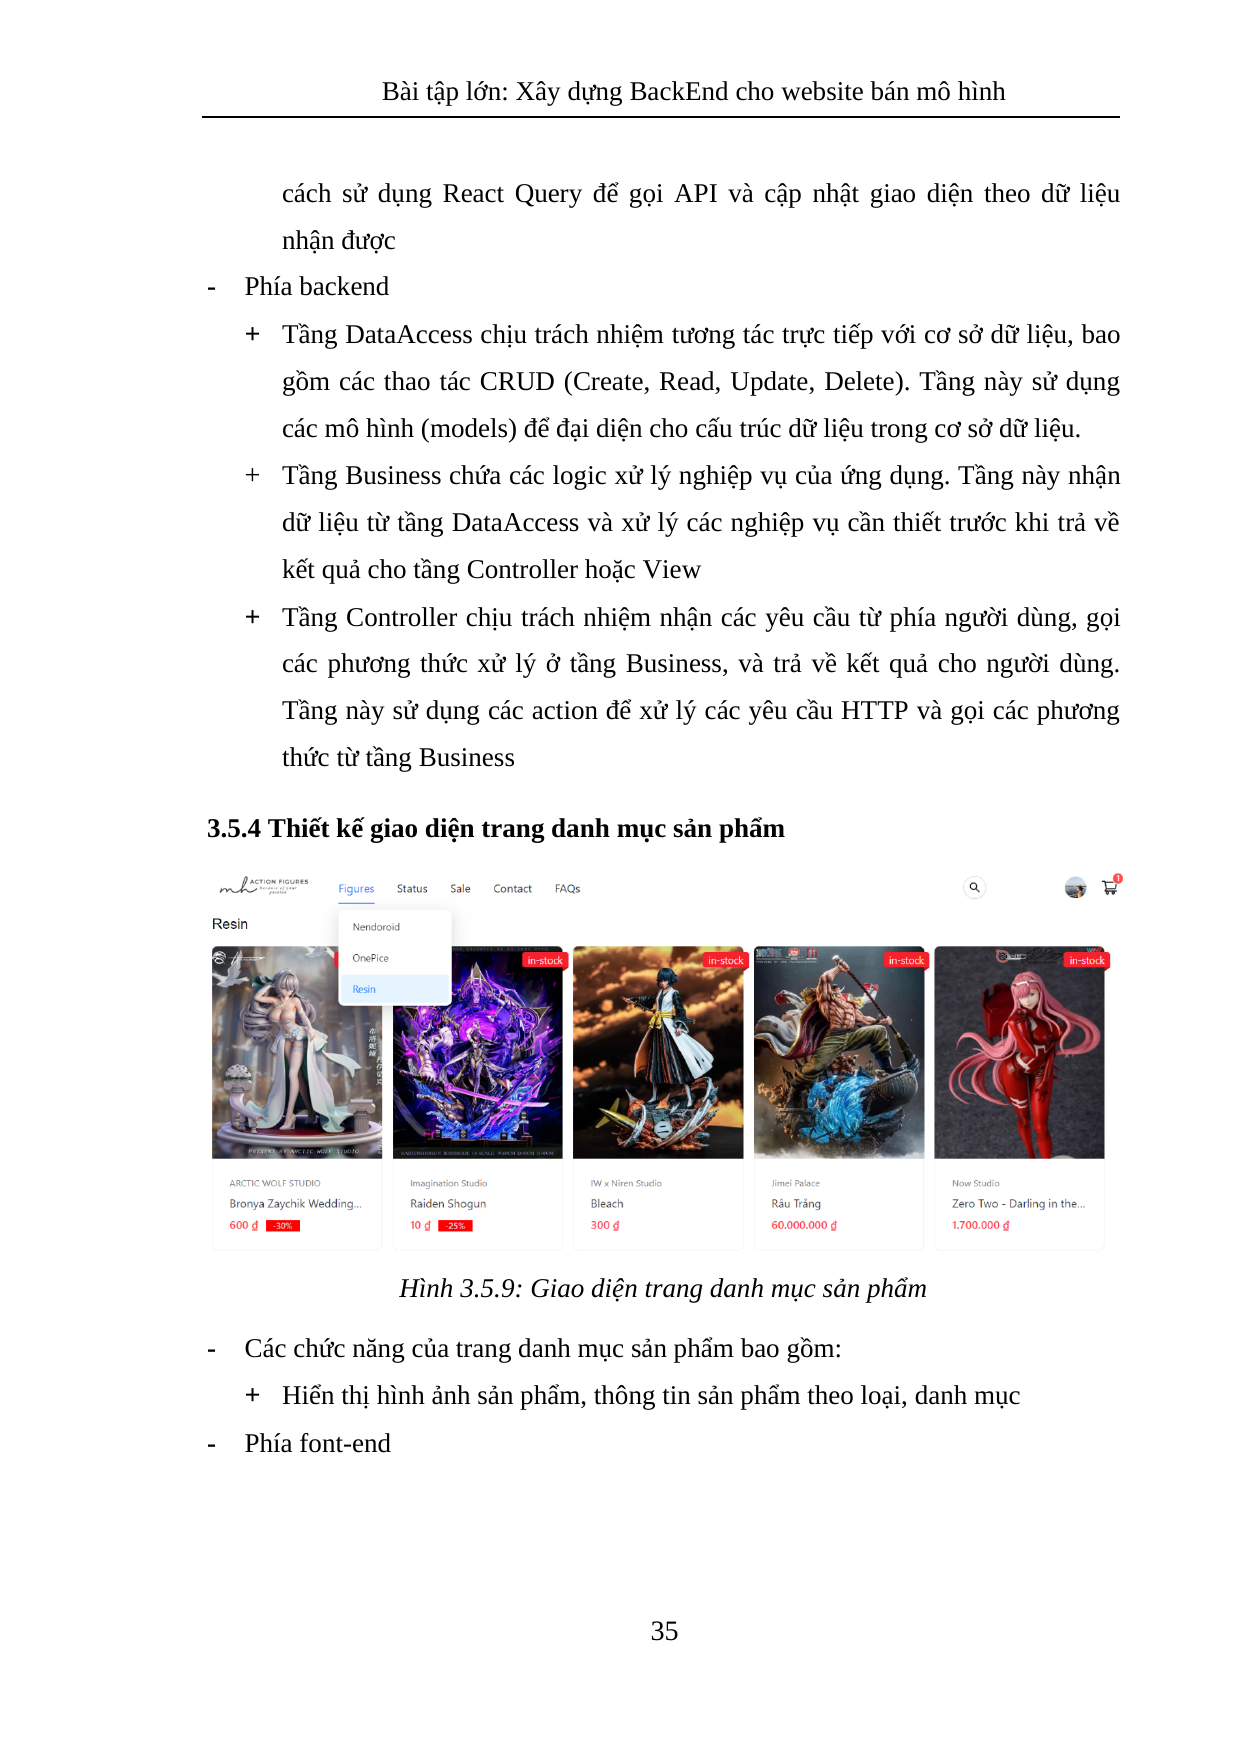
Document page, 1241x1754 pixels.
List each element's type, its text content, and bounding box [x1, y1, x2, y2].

list Hiển thị hình ảnh sản phẩm, thông tin sản phẩm theo loại, danh mục [244, 1378, 1122, 1411]
list Phía backend [207, 271, 1122, 302]
list Phía font-end [207, 1427, 1122, 1458]
list Các chức năng của trang danh mục sản phẩm bao gồm: [207, 1332, 1122, 1363]
list Tầng Business chứa các logic xử lý nghiệp vụ của ứng dụng. Tầng này nhận dữ liệu từ tầng DataAccess và xử lý các nghiệp vụ cần thiết trước khi trả về kết quả cho tầng Controller hoặc View [244, 458, 1122, 584]
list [244, 177, 1122, 255]
list Tầng Controller chịu trách nhiệm nhận các yêu cầu từ phía người dùng, gọi các phương thức xử lý ở tầng Business, và trả về kết quả cho người dùng. Tầng này sử dụng các action để xử lý các yêu cầu HTTP và gọi các phương thức từ tầng Business [244, 600, 1122, 772]
picture [206, 865, 1124, 1257]
subtitle Thiết kế giao diện trang danh mục sản phẩm [207, 813, 1122, 844]
list Tầng DataAccess chịu trách nhiệm tương tác trực tiếp với cơ sở dữ liệu, bao gồm các thao tác CRUD (Create, Read, Update, Delete). Tầng này sử dụng các mô hình (models) để đại diện cho cấu trúc dữ liệu trong cơ sở dữ liệu. [244, 317, 1122, 443]
